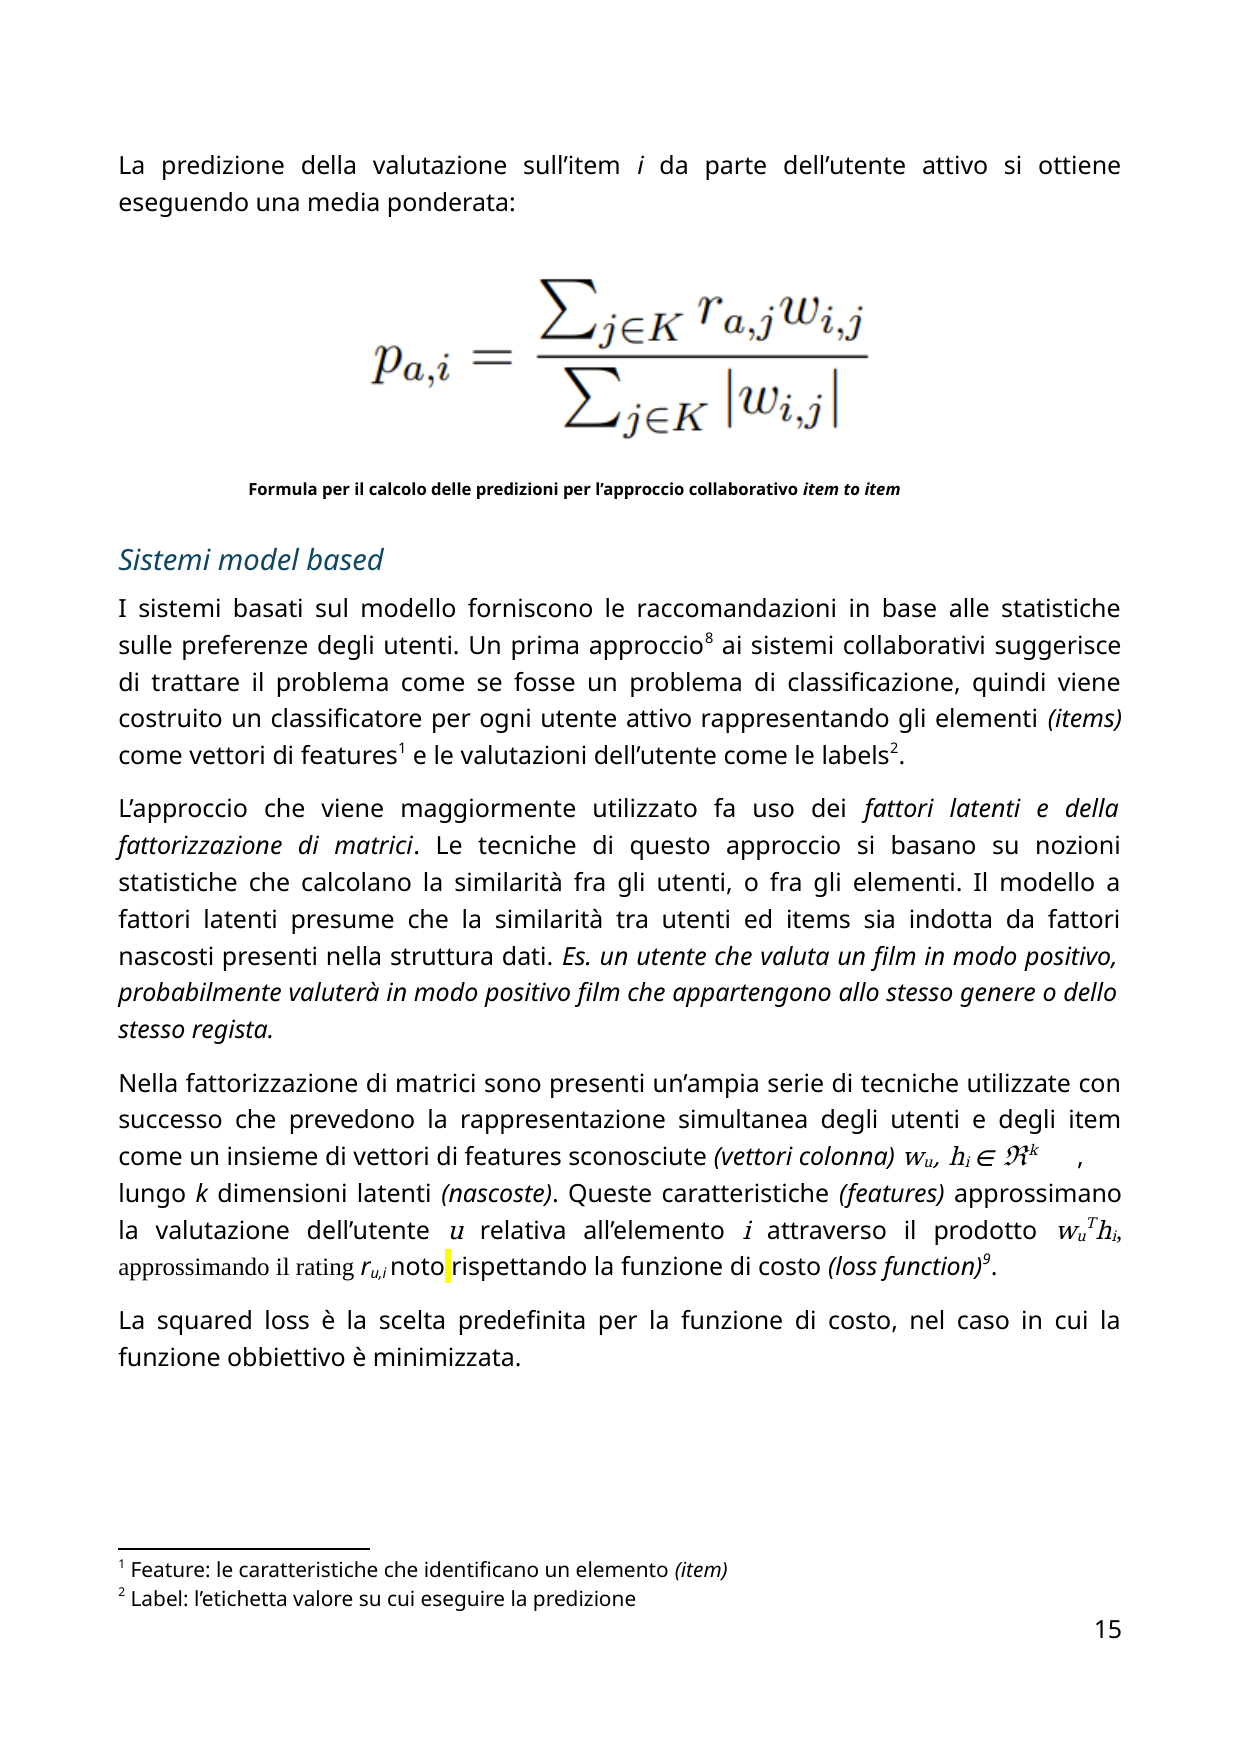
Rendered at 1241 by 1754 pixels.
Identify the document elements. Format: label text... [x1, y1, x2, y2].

text La squared loss è la scelta predefinita per la funzione di costo, nel caso in cui la funzione obbiettivo è minimizzata. [118, 1302, 1122, 1373]
text L’approccio che viene maggiormente utilizzato fa uso dei fattori latenti e della fattorizzazione di matrici. Le tecniche di questo approccio si basano su nozioni statistiche che calcolano la similarità fra gli utenti, o fra gli elementi. Il modello a fattori latenti presume che la similarità tra utenti ed items sia indotta da fattori nascosti presenti nella struttura dati. Es. un utente che valuta un film in modo positivo, probabilmente valuterà in modo positivo film che appartengono allo stesso genere o dello stesso regista. [118, 791, 1122, 1046]
text I sistemi basati sul modello forniscono le raccomandazioni in base alle statistiche sulle preferenze degli utenti. Un prima approccio ai sistemi collaborativi suggerisce di trattare il problema come se fosse un problema di classificazione, quindi viene costruito un classificatore per ogni utente attivo rappresentando gli elementi (items) come vettori di features e le valutazioni dell’utente come le labels. [118, 591, 1122, 772]
subtitle Sistemi model based [118, 539, 1122, 579]
picture [349, 237, 891, 459]
text Nella fattorizzazione di matrici sono presenti un’ampia serie di tecniche utilizzate con successo che prevedono la rappresentazione simultanea degli utenti e degli item come un insieme di vettori di features sconosciute (vettori colonna) wu, hi ∈ ℜk , lungo k dimensioni latenti (nascoste). Queste caratteristiche (features) approssimano la valutazione dell’utente u relativa all’elemento i attraverso il prodotto wuThi, approssimando il rating ru,i noto rispettando la funzione di costo (loss function). [118, 1065, 1122, 1283]
text Formula per il calcolo delle predizioni per l’approccio collaborativo item to item [118, 477, 1032, 500]
text La predizione della valutazione sull’item i da parte dell’utente attivo si ottiene eseguendo una media ponderata: [118, 148, 1122, 218]
